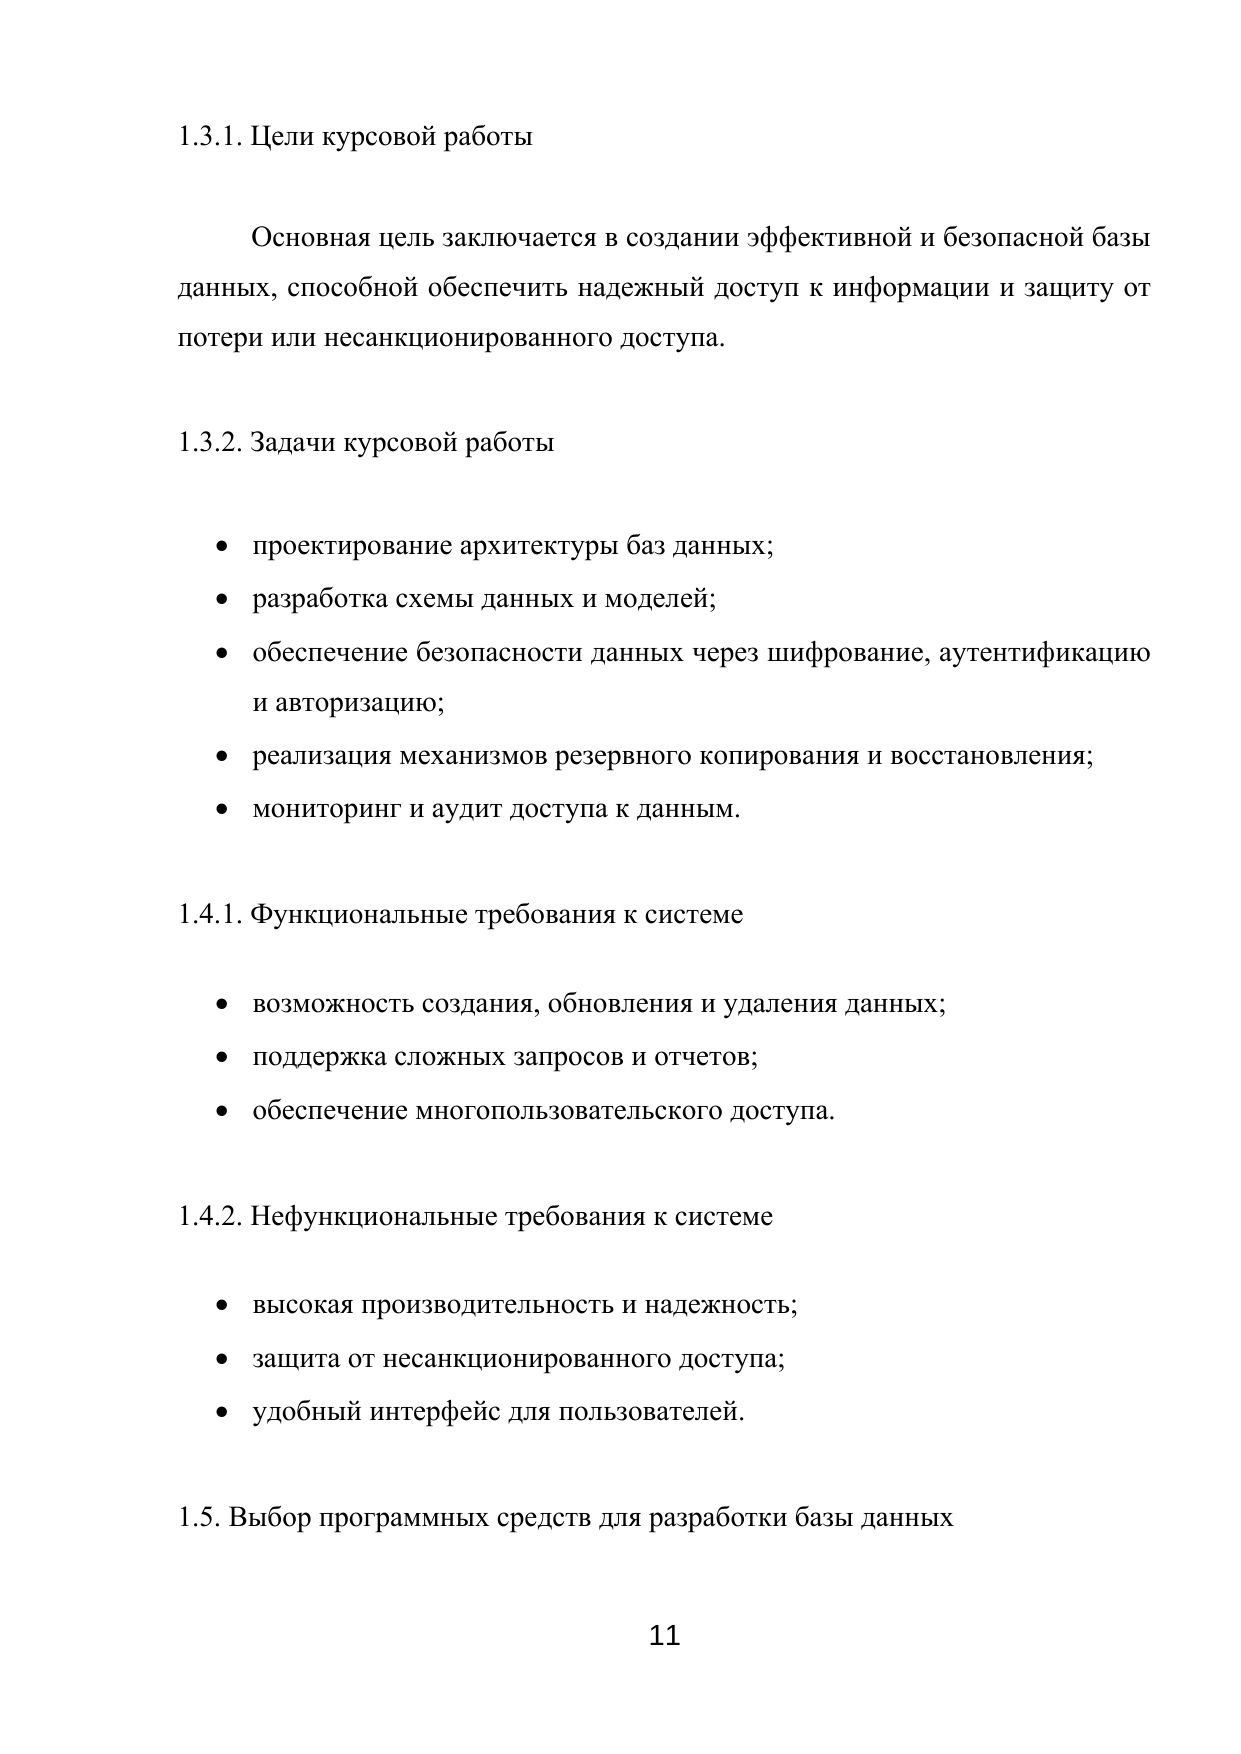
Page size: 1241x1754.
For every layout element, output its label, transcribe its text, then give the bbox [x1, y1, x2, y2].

list обеспечение безопасности данных через шифрование, аутентификацию и авторизацию; [215, 632, 1152, 718]
list поддержка сложных запросов и отчетов; [215, 1036, 1152, 1072]
text Основная цель заключается в создании эффективной и безопасной базы данных, способной обеспечить надежный доступ к информации и защиту от потери или несанкционированного доступа. [177, 219, 1152, 353]
list обеспечение многопользовательского доступа. [215, 1090, 1152, 1126]
list реализация механизмов резервного копирования и восстановления; [215, 735, 1152, 770]
list высокая производительность и надежность; [215, 1284, 1152, 1320]
subtitle 1.4.1. Функциональные требования к системе [177, 896, 1152, 930]
list возможность создания, обновления и удаления данных; [215, 983, 1152, 1018]
list удобный интерфейс для пользователей. [215, 1391, 1152, 1427]
subtitle 1.4.2. Нефункциональные требования к системе [177, 1198, 1152, 1231]
list проектирование архитектуры баз данных; [215, 525, 1152, 561]
list мониторинг и аудит доступа к данным. [215, 788, 1152, 824]
subtitle 1.3.1. Цели курсовой работы [177, 118, 1152, 152]
subtitle 1.5. Выбор программных средств для разработки базы данных [177, 1499, 1152, 1533]
list разработка схемы данных и моделей; [215, 578, 1152, 614]
subtitle 1.3.2. Задачи курсовой работы [177, 424, 1152, 458]
list защита от несанкционированного доступа; [215, 1338, 1152, 1373]
